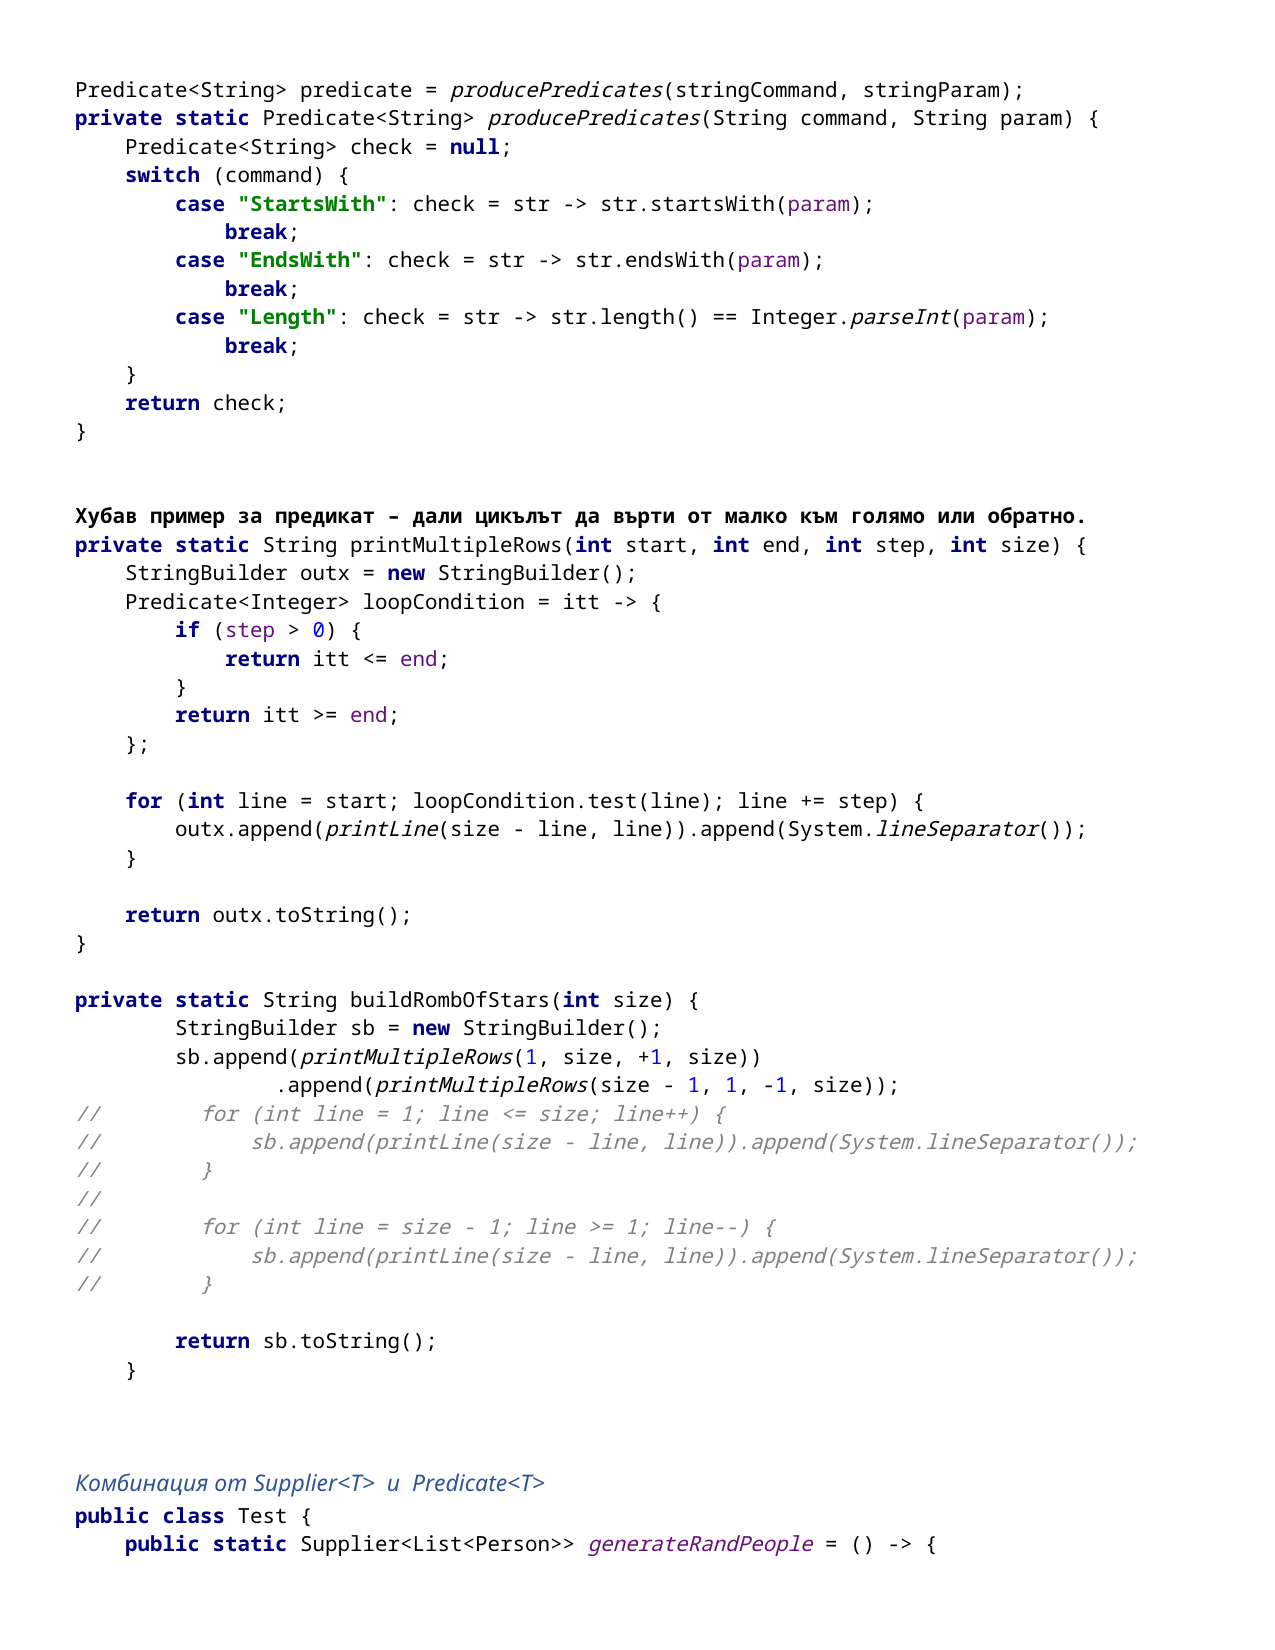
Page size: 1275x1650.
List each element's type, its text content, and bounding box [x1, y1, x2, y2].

text Хубав пример за предикат – дали цикълът да върти от малко към голямо или обратно. [75, 502, 1200, 530]
subtitle Комбинация от Supplier<T> и Predicate<T> [75, 1467, 1200, 1498]
text private static String buildRombOfStars(int size) { StringBuilder sb = new StringBuilder(); sb.append(printMultipleRows(1, size, +1, size)) .append(printMultipleRows(size - 1, 1, -1, size)); // for (int line = 1; line <= size; line++) { // sb.append(printLine(size - line, line)).append(System.lineSeparator()); // } // // for (int line = size - 1; line >= 1; line--) { // sb.append(printLine(size - line, line)).append(System.lineSeparator()); // } return sb.toString(); } [75, 985, 1200, 1383]
text private static Predicate<String> producePredicates(String command, String param) { Predicate<String> check = null; switch (command) { case "StartsWith": check = str -> str.startsWith(param); break; case "EndsWith": check = str -> str.endsWith(param); break; case "Length": check = str -> str.length() == Integer.parseInt(param); break; } return check; } [75, 103, 1200, 445]
text private static String printMultipleRows(int start, int end, int step, int size) { StringBuilder outx = new StringBuilder(); Predicate<Integer> loopCondition = itt -> { if (step > 0) { return itt <= end; } return itt >= end; }; for (int line = start; loopCondition.test(line); line += step) { outx.append(printLine(size - line, line)).append(System.lineSeparator()); } return outx.toString(); } [75, 530, 1200, 957]
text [75, 1501, 1200, 1558]
text Predicate<String> predicate = producePredicates(stringCommand, stringParam); [75, 75, 1200, 103]
